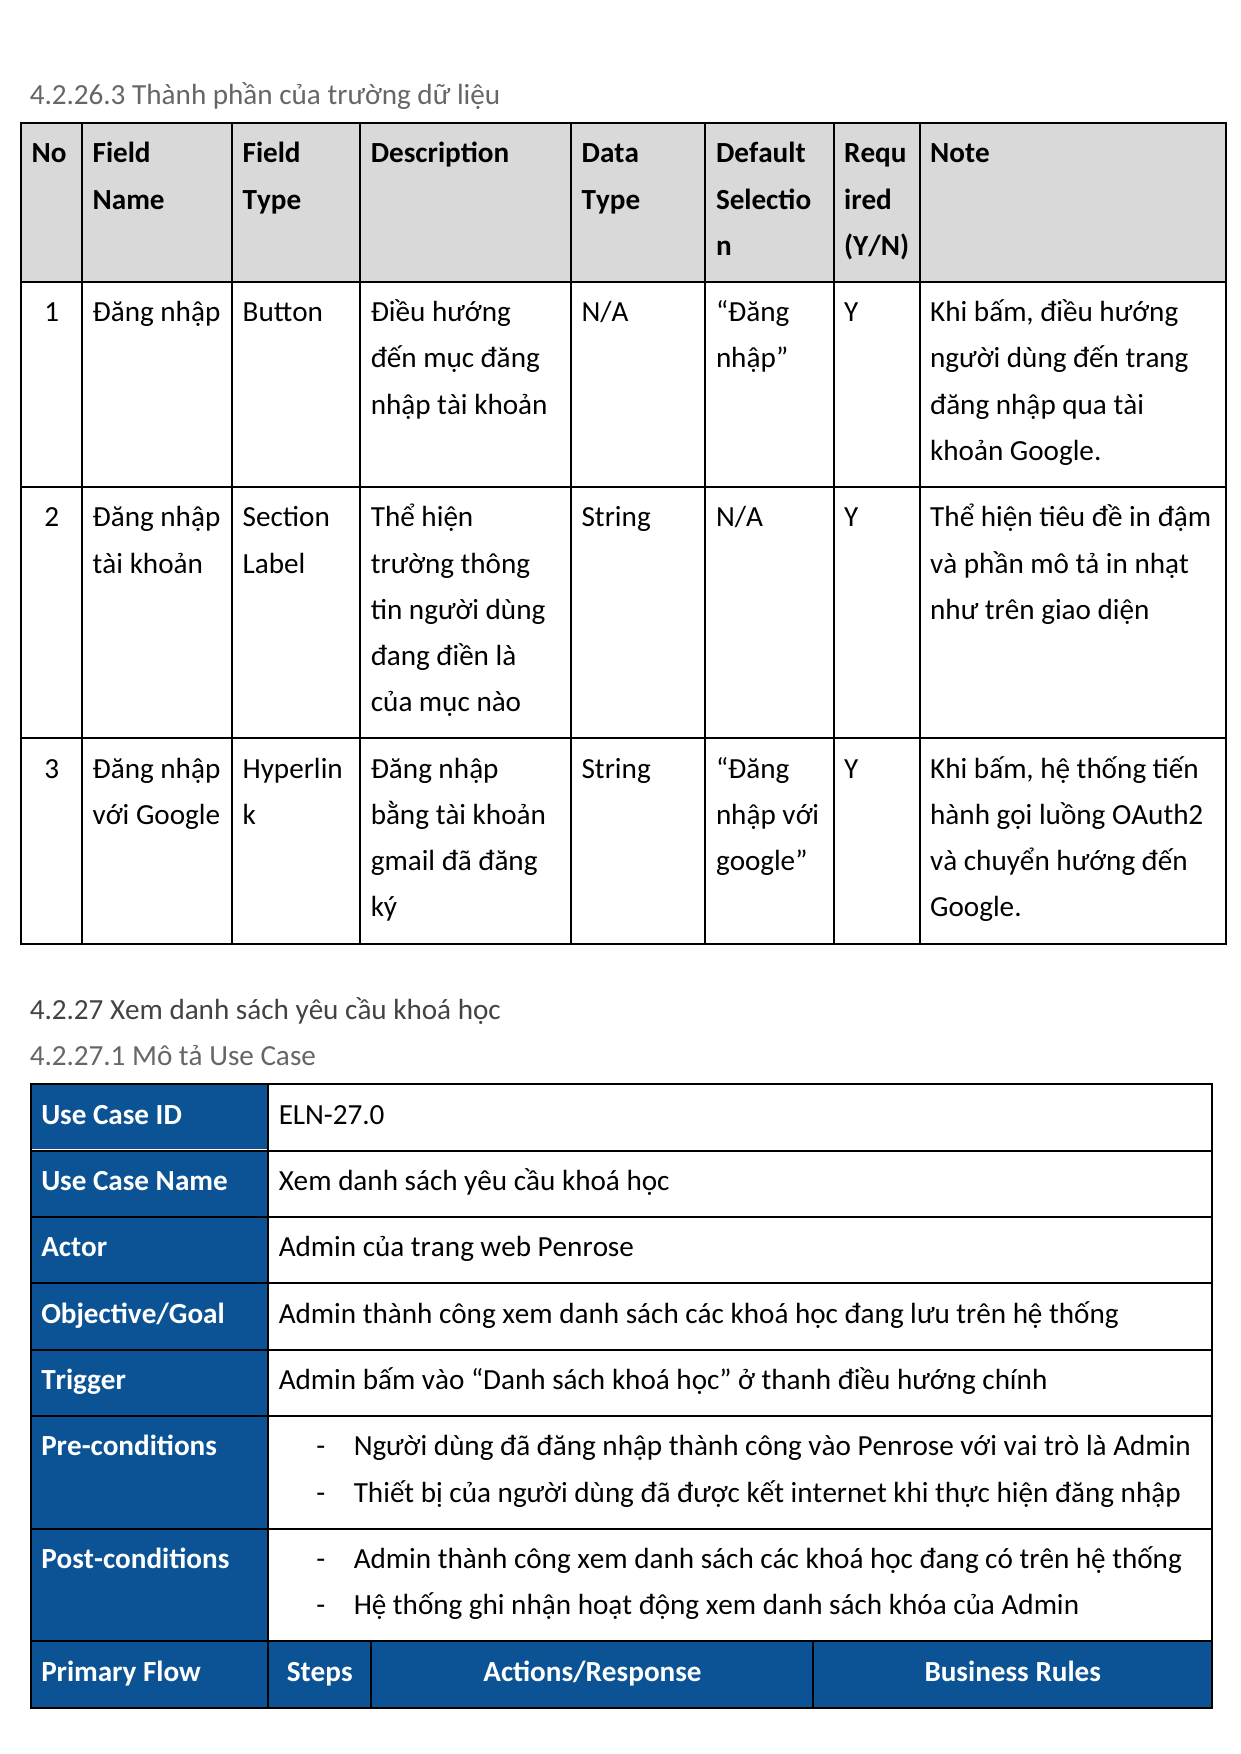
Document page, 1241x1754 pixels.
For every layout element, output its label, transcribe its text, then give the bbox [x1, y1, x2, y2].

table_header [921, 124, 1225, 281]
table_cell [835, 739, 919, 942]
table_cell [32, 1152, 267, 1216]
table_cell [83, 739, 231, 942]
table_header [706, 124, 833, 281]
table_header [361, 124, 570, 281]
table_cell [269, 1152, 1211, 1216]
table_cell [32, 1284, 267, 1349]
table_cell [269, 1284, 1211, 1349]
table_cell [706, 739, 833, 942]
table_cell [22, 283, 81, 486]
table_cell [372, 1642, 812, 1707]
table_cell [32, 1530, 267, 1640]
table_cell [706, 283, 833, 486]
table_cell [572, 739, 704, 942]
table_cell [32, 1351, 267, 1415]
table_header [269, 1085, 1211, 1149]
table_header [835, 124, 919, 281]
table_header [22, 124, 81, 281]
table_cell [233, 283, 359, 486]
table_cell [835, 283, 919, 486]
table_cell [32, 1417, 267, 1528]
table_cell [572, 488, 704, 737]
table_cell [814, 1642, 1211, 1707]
subtitle 4.2.26.3 Thành phần của trường dữ liệu [29, 76, 1211, 111]
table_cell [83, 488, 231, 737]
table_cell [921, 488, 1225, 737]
subtitle 4.2.27 Xem danh sách yêu cầu khoá học [29, 991, 1211, 1026]
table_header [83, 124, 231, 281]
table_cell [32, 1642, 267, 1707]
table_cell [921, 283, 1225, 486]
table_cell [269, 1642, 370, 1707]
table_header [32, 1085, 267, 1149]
subtitle 4.2.27.1 Mô tả Use Case [29, 1037, 1211, 1073]
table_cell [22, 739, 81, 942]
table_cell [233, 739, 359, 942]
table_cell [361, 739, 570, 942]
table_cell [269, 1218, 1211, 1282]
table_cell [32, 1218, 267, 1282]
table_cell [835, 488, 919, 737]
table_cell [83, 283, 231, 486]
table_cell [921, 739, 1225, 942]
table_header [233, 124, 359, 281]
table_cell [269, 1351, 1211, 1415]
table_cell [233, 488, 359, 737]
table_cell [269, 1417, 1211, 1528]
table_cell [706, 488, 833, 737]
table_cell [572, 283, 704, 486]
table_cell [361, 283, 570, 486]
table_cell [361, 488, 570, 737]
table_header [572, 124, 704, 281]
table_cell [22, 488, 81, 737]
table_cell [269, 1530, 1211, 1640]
